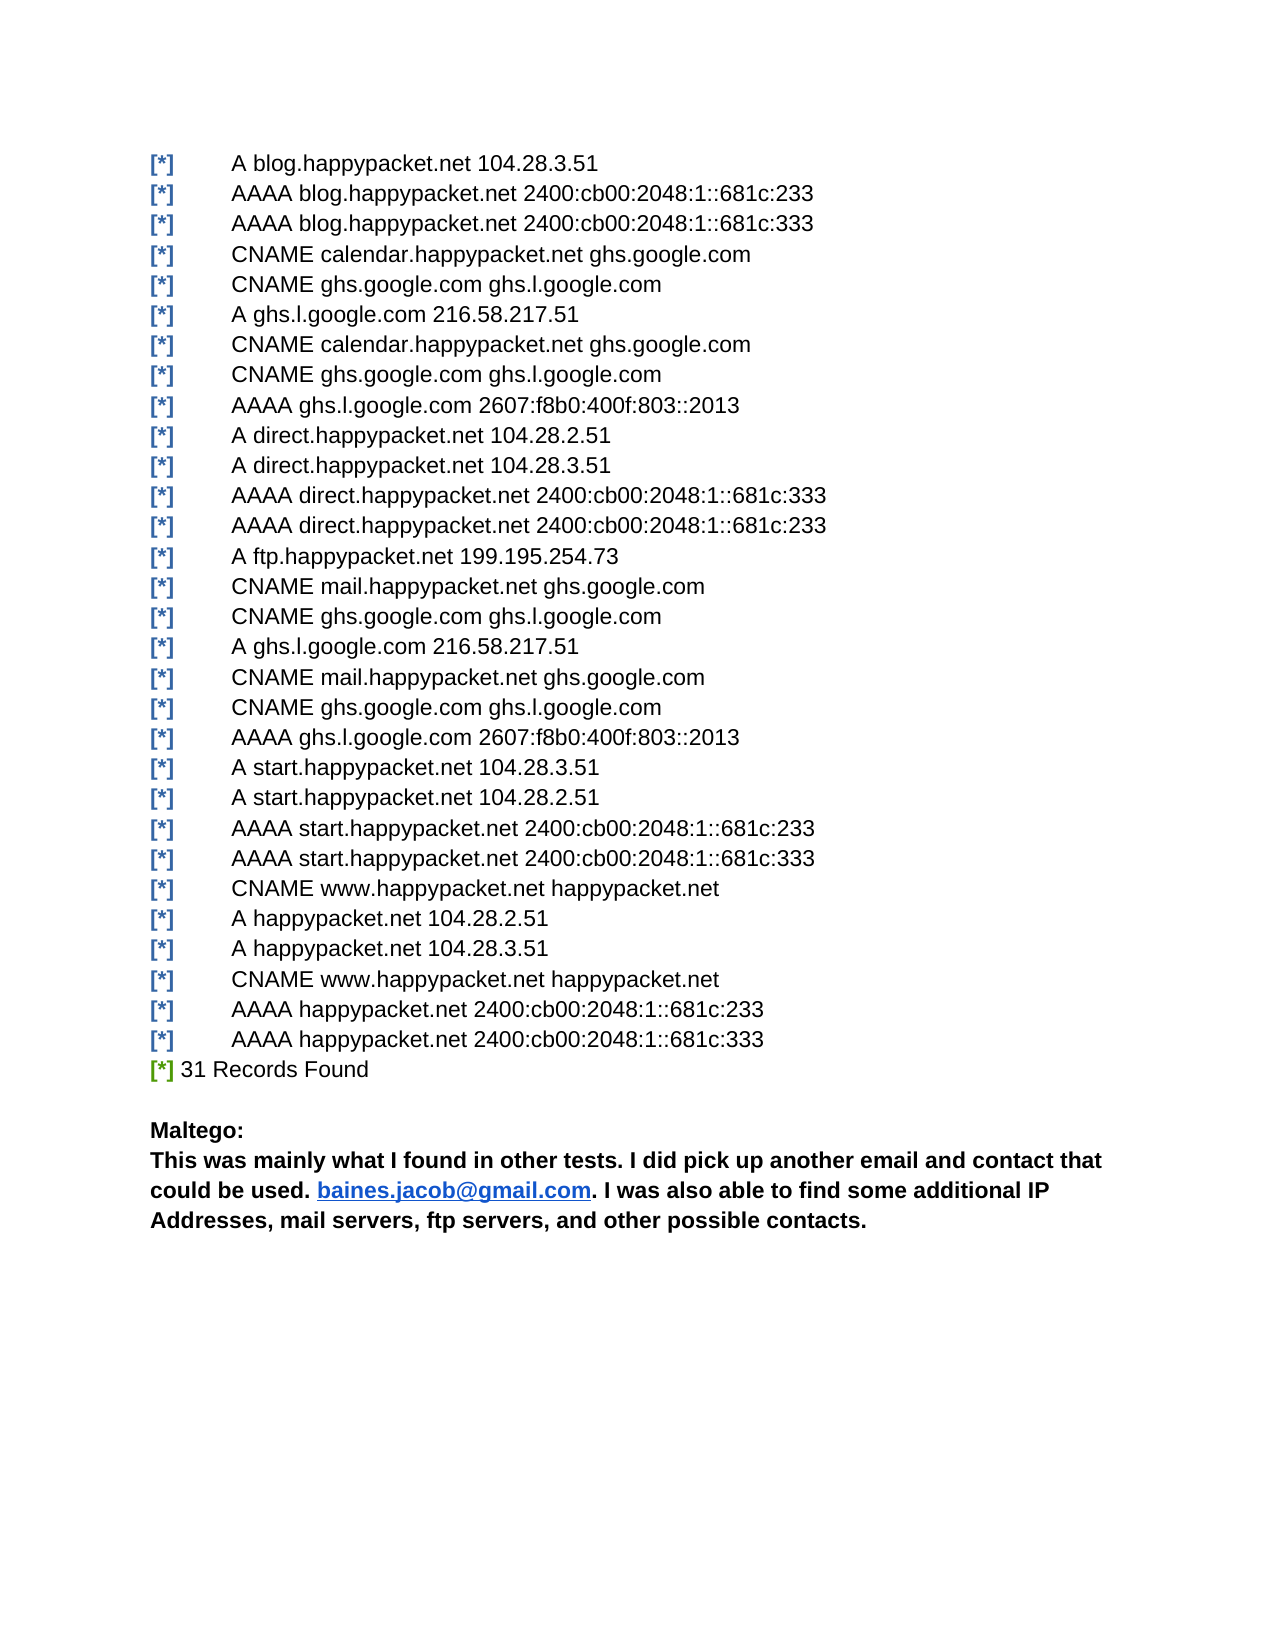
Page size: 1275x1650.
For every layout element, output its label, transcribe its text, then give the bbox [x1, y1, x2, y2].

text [150, 150, 1125, 1113]
text Maltego: [150, 1117, 1125, 1143]
text This was mainly what I found in other tests. I did pick up another email and contact that could be used. baines.jacob@gmail.com. I was also able to find some additional IP Addresses, mail servers, ftp servers, and other possible contacts. [150, 1147, 1125, 1234]
